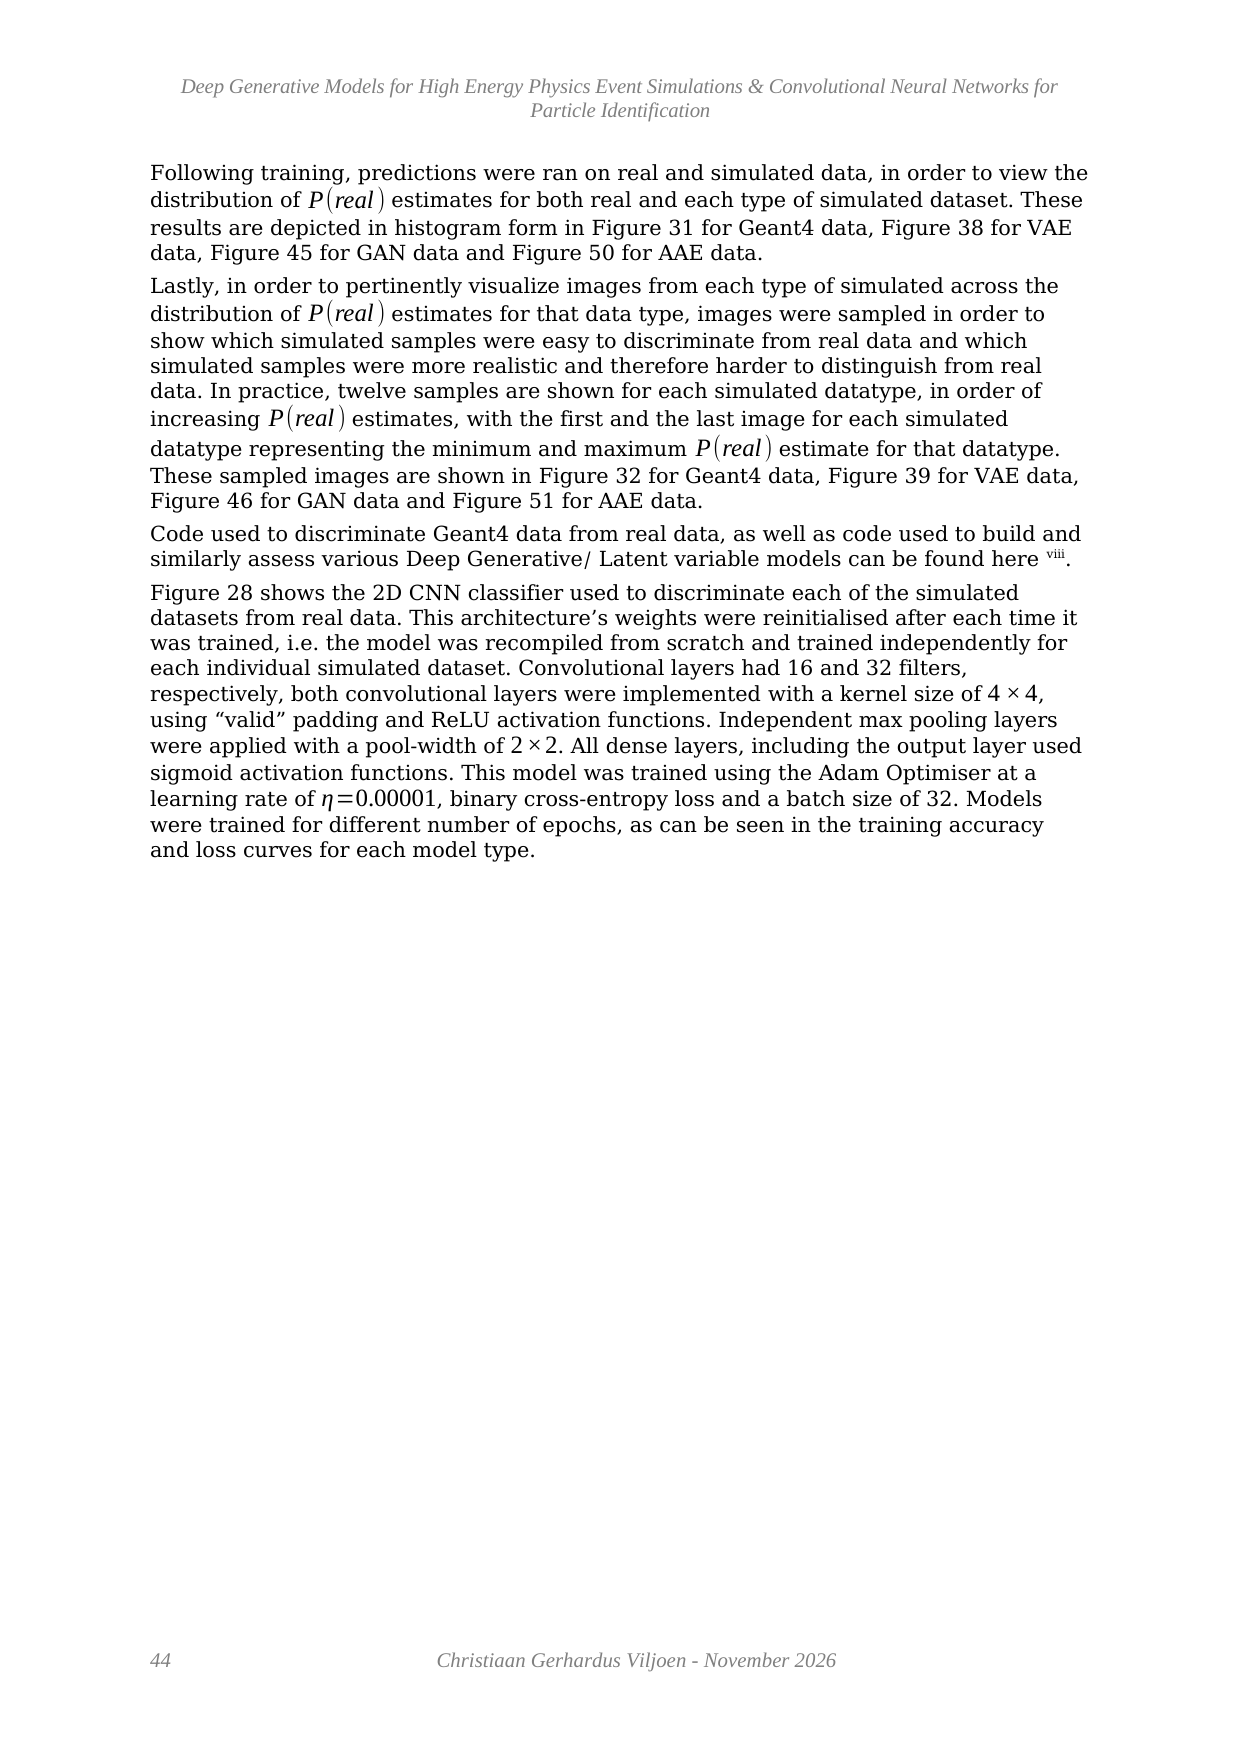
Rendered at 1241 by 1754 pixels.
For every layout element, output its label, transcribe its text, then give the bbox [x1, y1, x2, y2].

text Code used to discriminate Geant4 data from real data, as well as code used to build and similarly assess various Deep Generative/ Latent variable models can be found here . [150, 521, 1090, 571]
text Lastly, in order to pertinently visualize images from each type of simulated across the distribution of estimates for that data type, images were sampled in order to show which simulated samples were easy to discriminate from real data and which simulated samples were more realistic and therefore harder to distinguish from real data. In practice, twelve samples are shown for each simulated datatype, in order of increasing estimates, with the first and the last image for each simulated datatype representing the minimum and maximum estimate for that datatype. These sampled images are shown in Figure 32 for Geant4 data, Figure 39 for VAE data, Figure 46 for GAN data and Figure 51 for AAE data. [150, 273, 1090, 513]
text Following training, predictions were ran on real and simulated data, in order to view the distribution of estimates for both real and each type of simulated dataset. These results are depicted in histogram form in Figure 31 for Geant4 data, Figure 38 for VAE data, Figure 45 for GAN data and Figure 50 for AAE data. [150, 159, 1090, 264]
